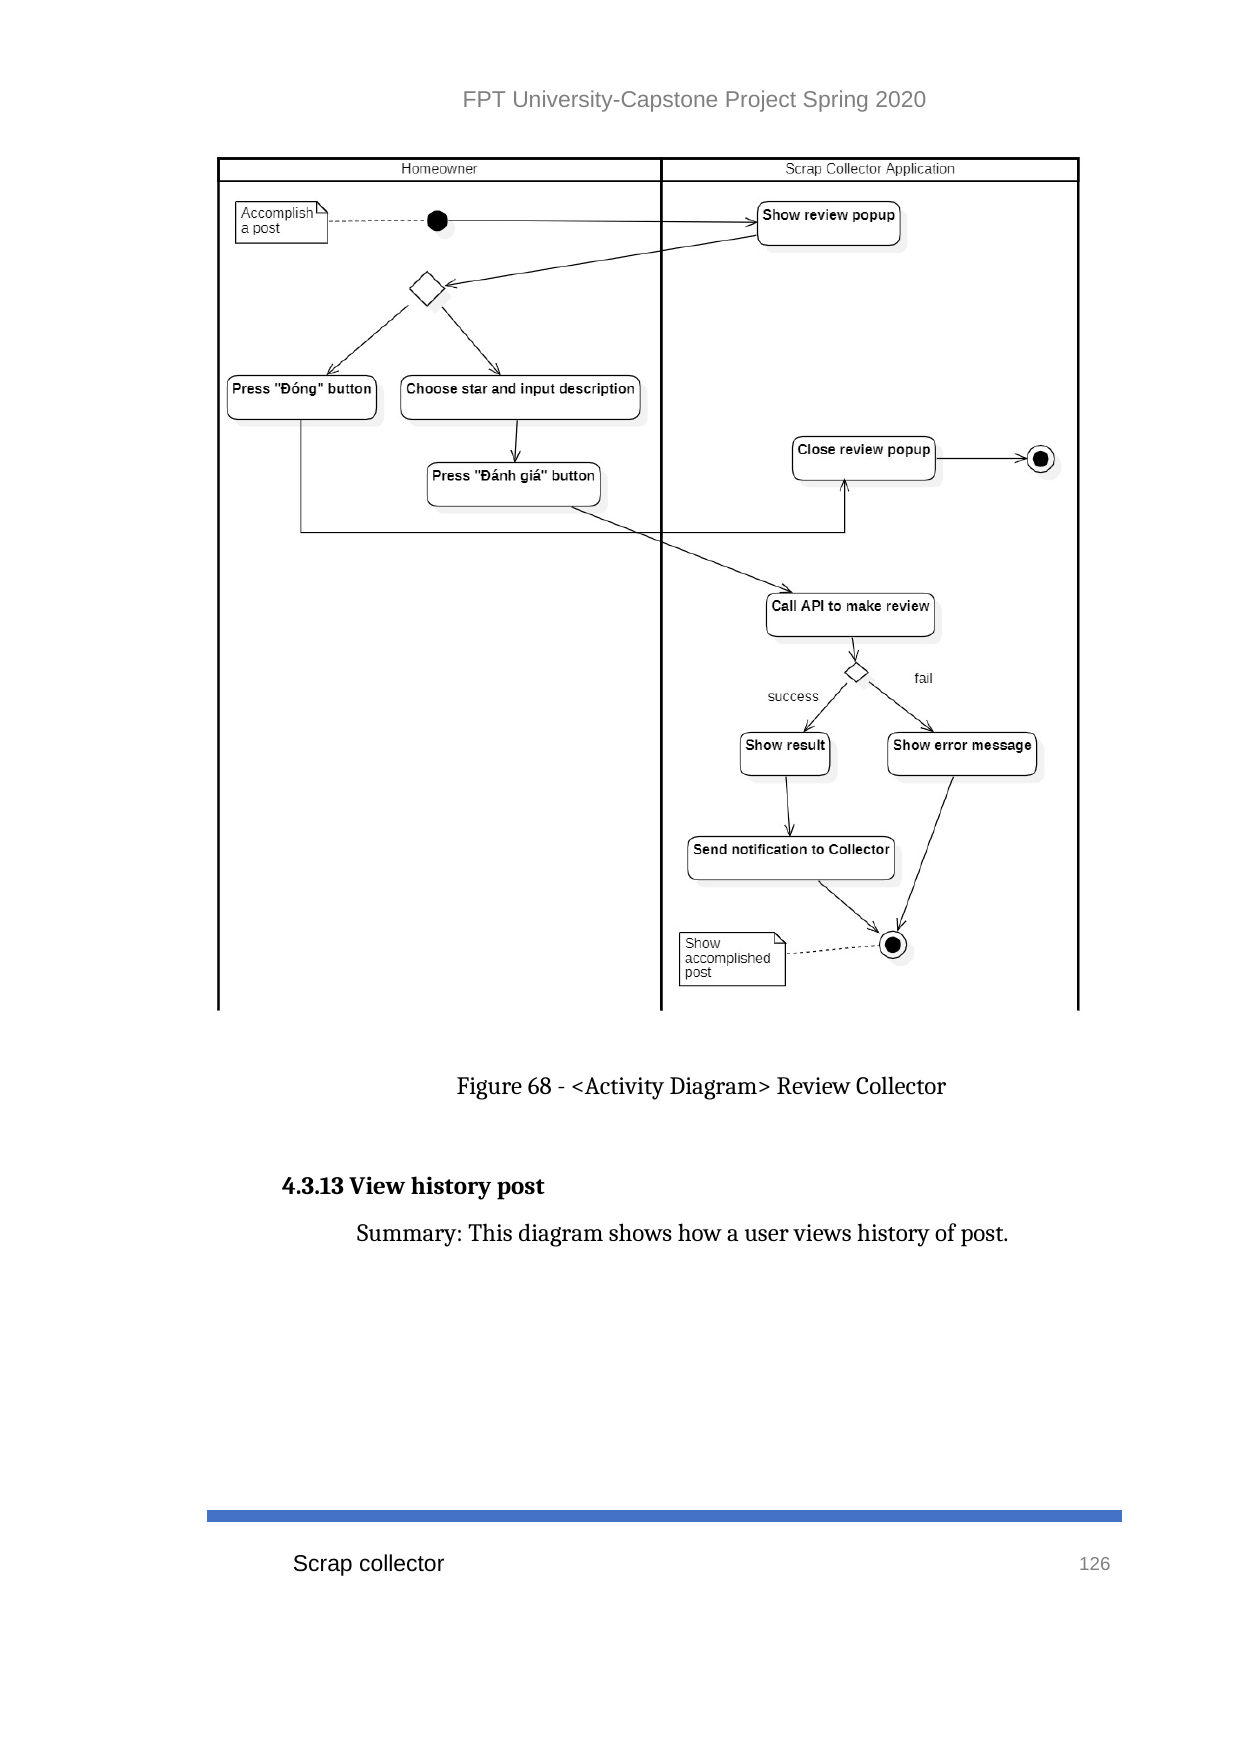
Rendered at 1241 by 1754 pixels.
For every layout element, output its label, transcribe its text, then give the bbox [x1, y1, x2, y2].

subtitle 4.3.13 View history post [282, 1172, 1122, 1200]
text Figure 68 - <Activity Diagram> Review Collector [207, 1072, 1122, 1101]
text Summary: This diagram shows how a user views history of post. [357, 1219, 1122, 1248]
picture [207, 147, 1121, 1053]
